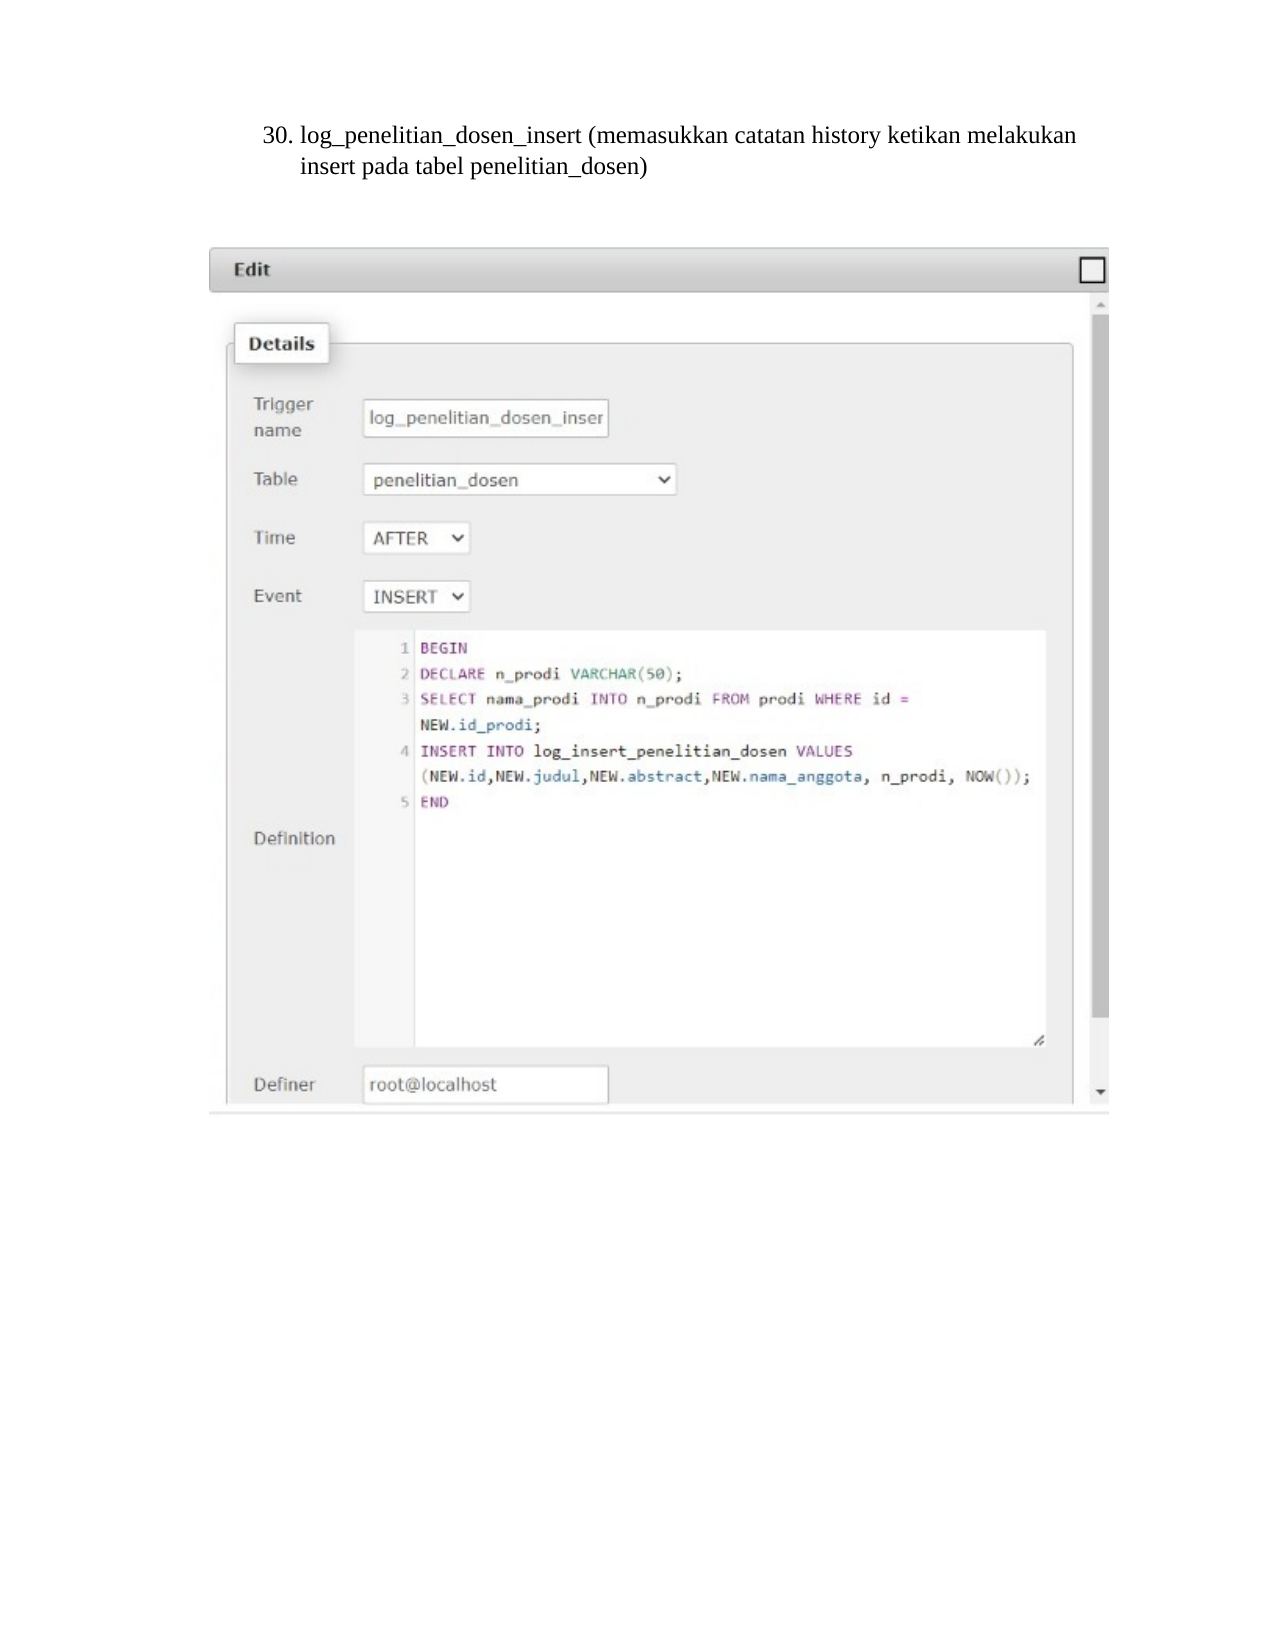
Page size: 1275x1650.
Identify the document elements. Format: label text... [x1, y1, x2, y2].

list log_penelitian_dosen_insert (memasukkan catatan history ketikan melakukan insert pada tabel penelitian_dosen) [262, 120, 1125, 179]
picture [209, 246, 1109, 1118]
